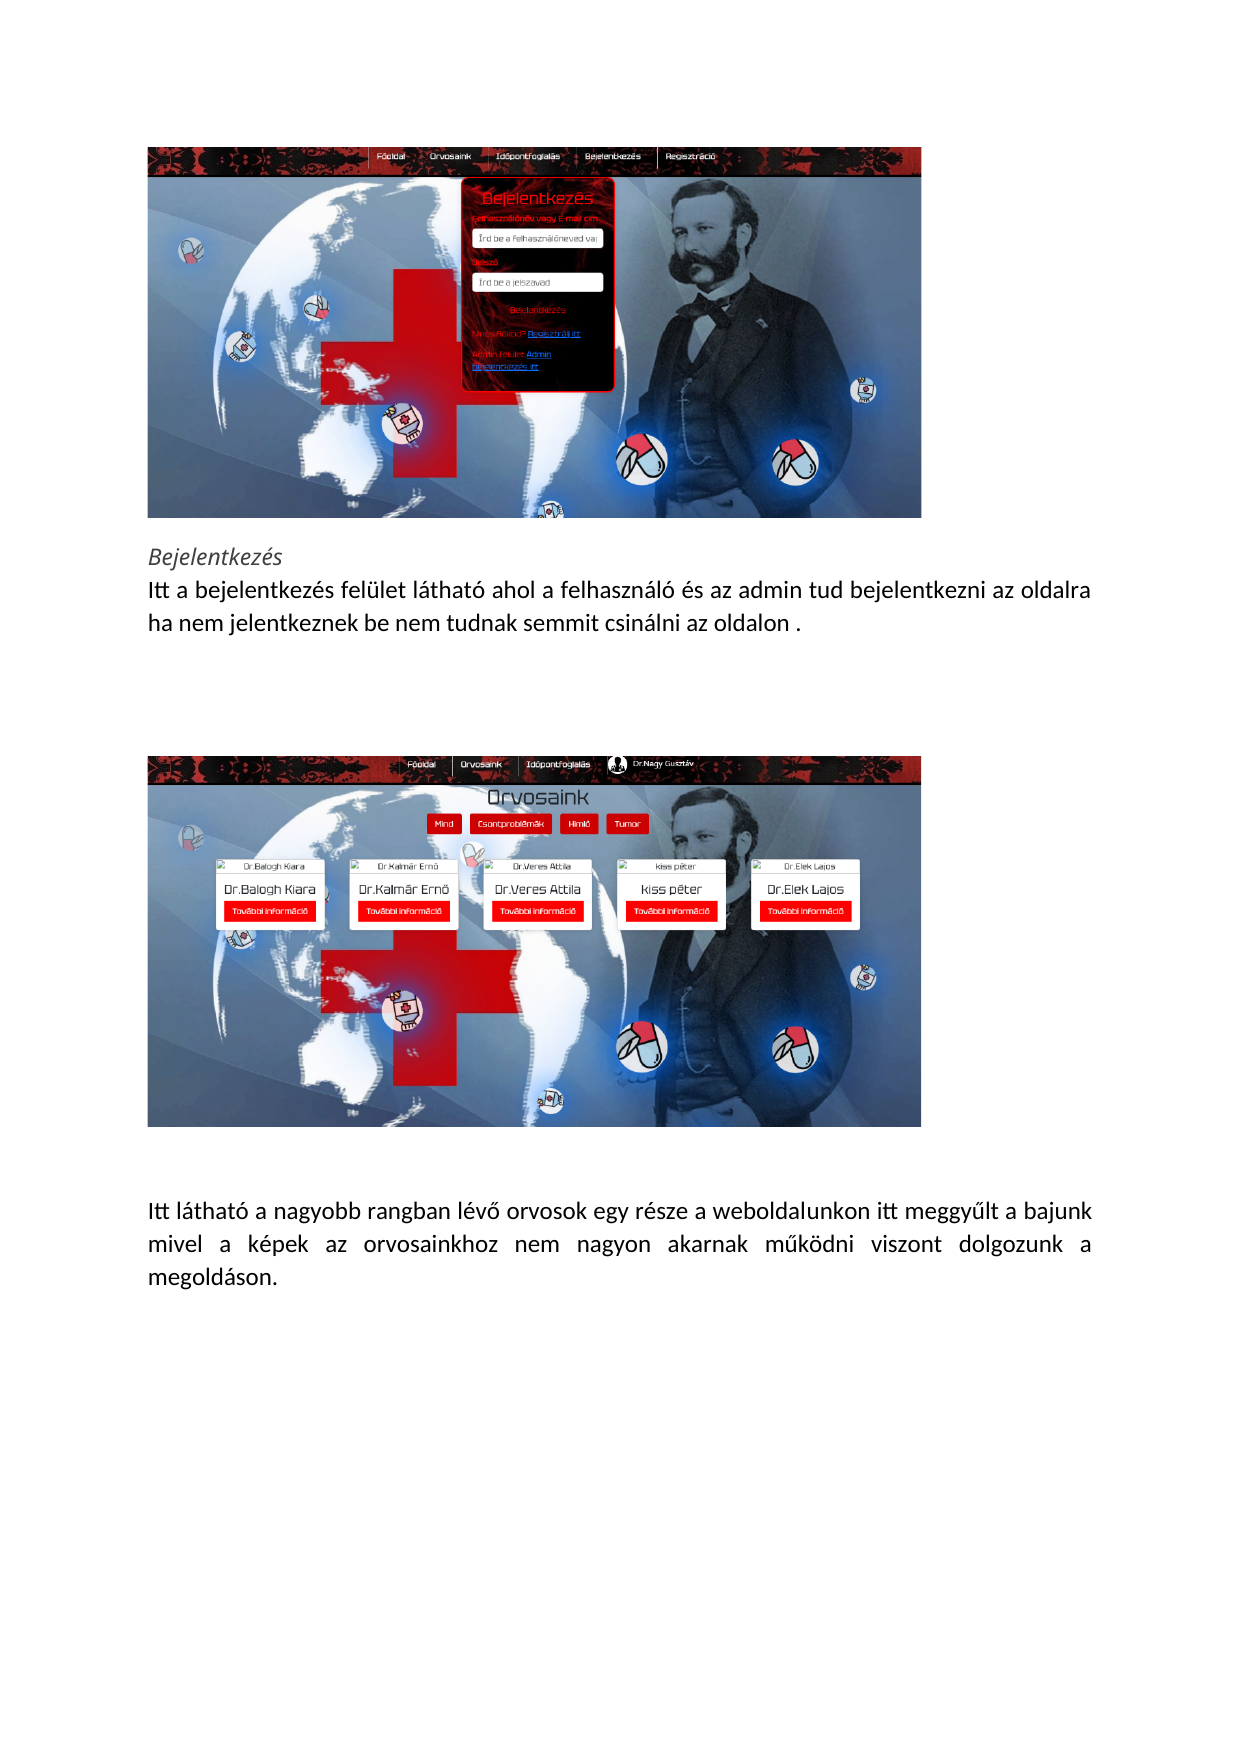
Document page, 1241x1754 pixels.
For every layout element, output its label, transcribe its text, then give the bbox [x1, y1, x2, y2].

picture [147, 756, 922, 1127]
text Itt látható a nagyobb rangban lévő orvosok egy része a weboldalunkon itt meggyűlt a bajunk mivel a képek az orvosainkhoz nem nagyon akarnak működni viszont dolgozunk a megoldáson. [148, 1195, 1093, 1292]
subtitle Bejelentkezés [148, 541, 1093, 572]
picture [147, 147, 922, 518]
text Itt a bejelentkezés felület látható ahol a felhasználó és az admin tud bejelentkezni az oldalra ha nem jelentkeznek be nem tudnak semmit csinálni az oldalon . [148, 574, 1093, 638]
